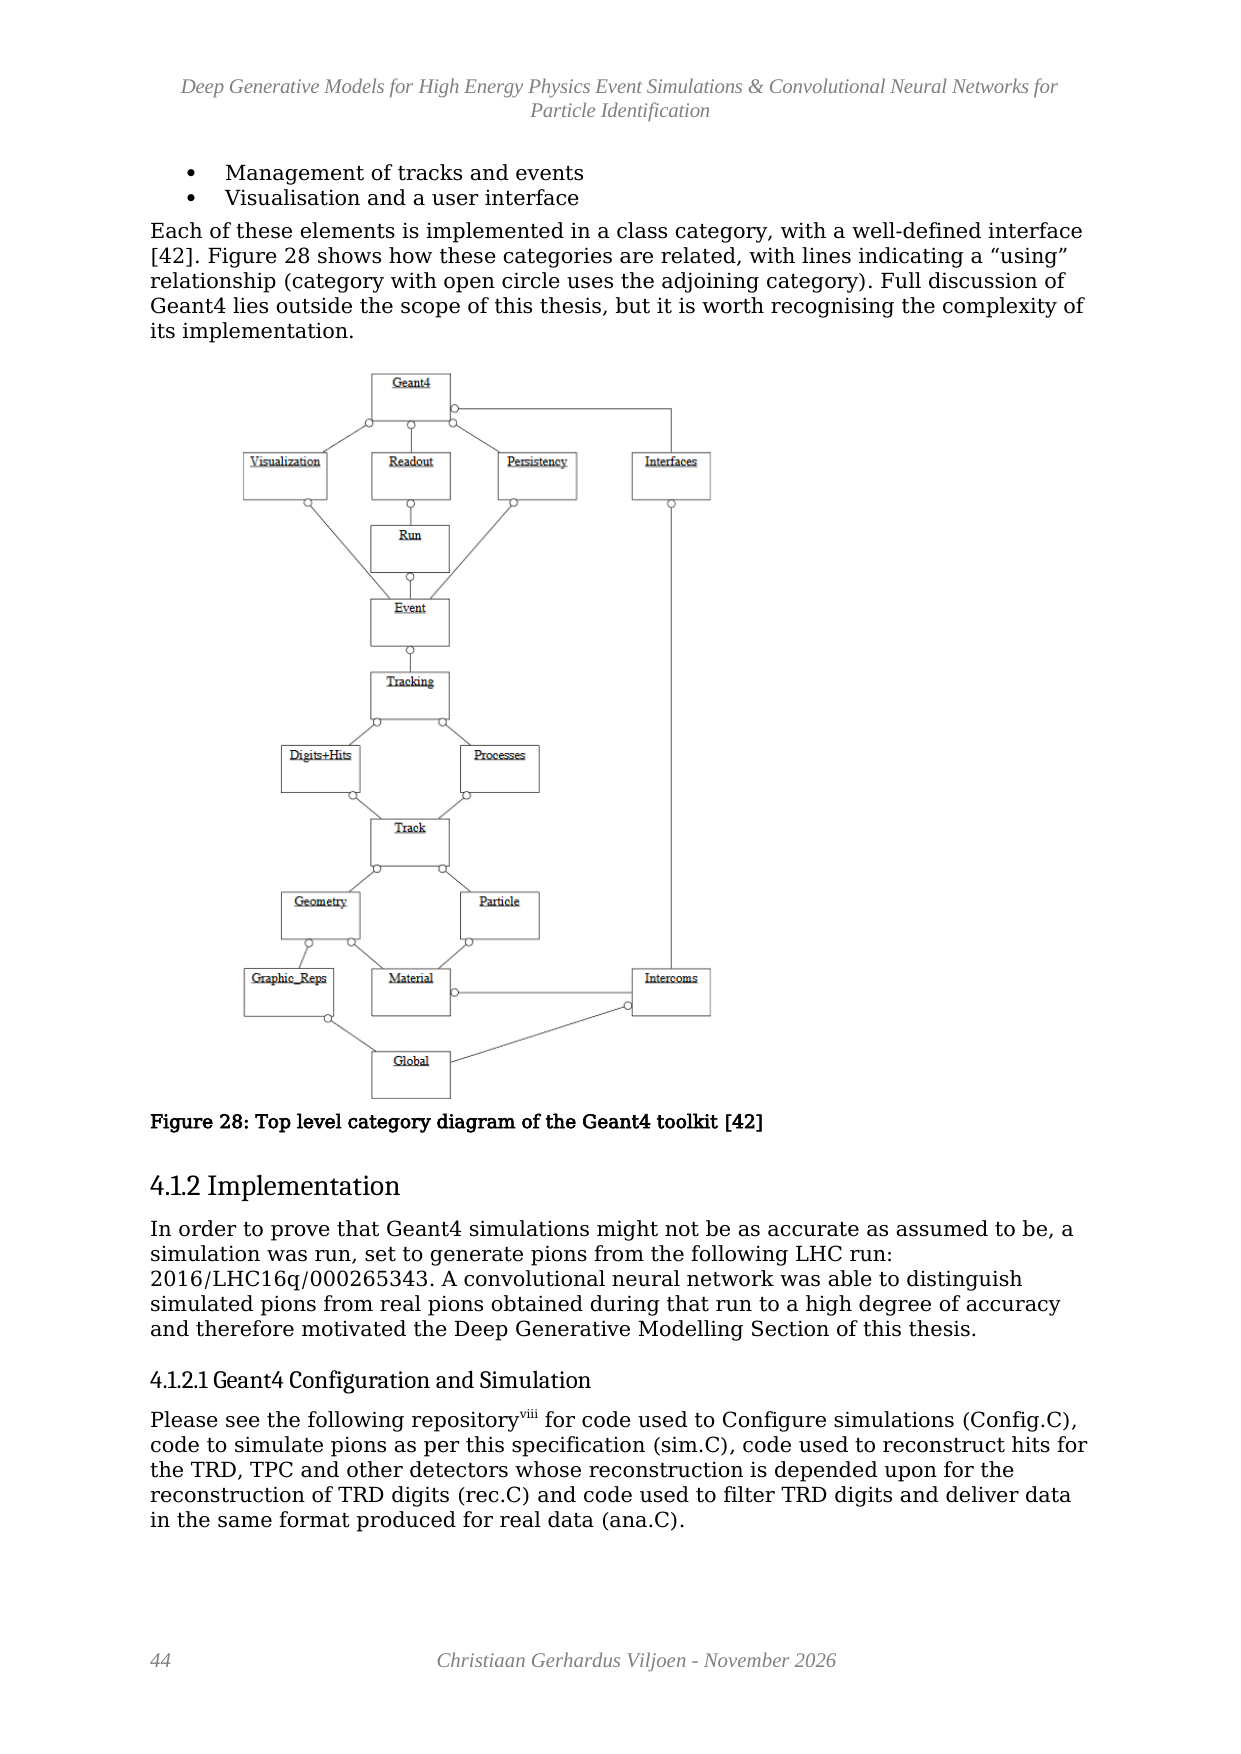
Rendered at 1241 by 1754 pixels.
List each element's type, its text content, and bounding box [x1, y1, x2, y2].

subtitle Geant4 Configuration and Simulation [150, 1366, 1090, 1394]
text In order to prove that Geant4 simulations might not be as accurate as assumed to be, a simulation was run, set to generate pions from the following LHC run: 2016/LHC16q/000265343. A convolutional neural network was able to distinguish simulated pions from real pions obtained during that run to a high degree of accuracy and therefore motivated the Deep Generative Modelling Section of this thesis. [150, 1216, 1090, 1341]
text Please see the following repository for code used to Configure simulations (Config.C), code to simulate pions as per this specification (sim.C), code used to reconstruct hits for the TRD, TPC and other detectors whose reconstruction is depended upon for the reconstruction of TRD digits (rec.C) and code used to filter TRD digits and deliver data in the same format produced for real data (ana.C). [150, 1407, 1090, 1532]
text Each of these elements is implemented in a class category, with a well-defined interface . Figure 28 shows how these categories are related, with lines indicating a “using” relationship (category with open circle uses the adjoining category). Full discussion of Geant4 lies outside the scope of this thesis, but it is worth recognising the complexity of its implementation. [150, 218, 1090, 343]
subtitle Implementation [150, 1169, 1090, 1203]
list Management of tracks and events [187, 159, 1090, 184]
picture [150, 351, 768, 1102]
text Figure 28: Top level category diagram of the Geant4 toolkit [150, 1109, 1090, 1132]
list Visualisation and a user interface [187, 184, 1090, 210]
